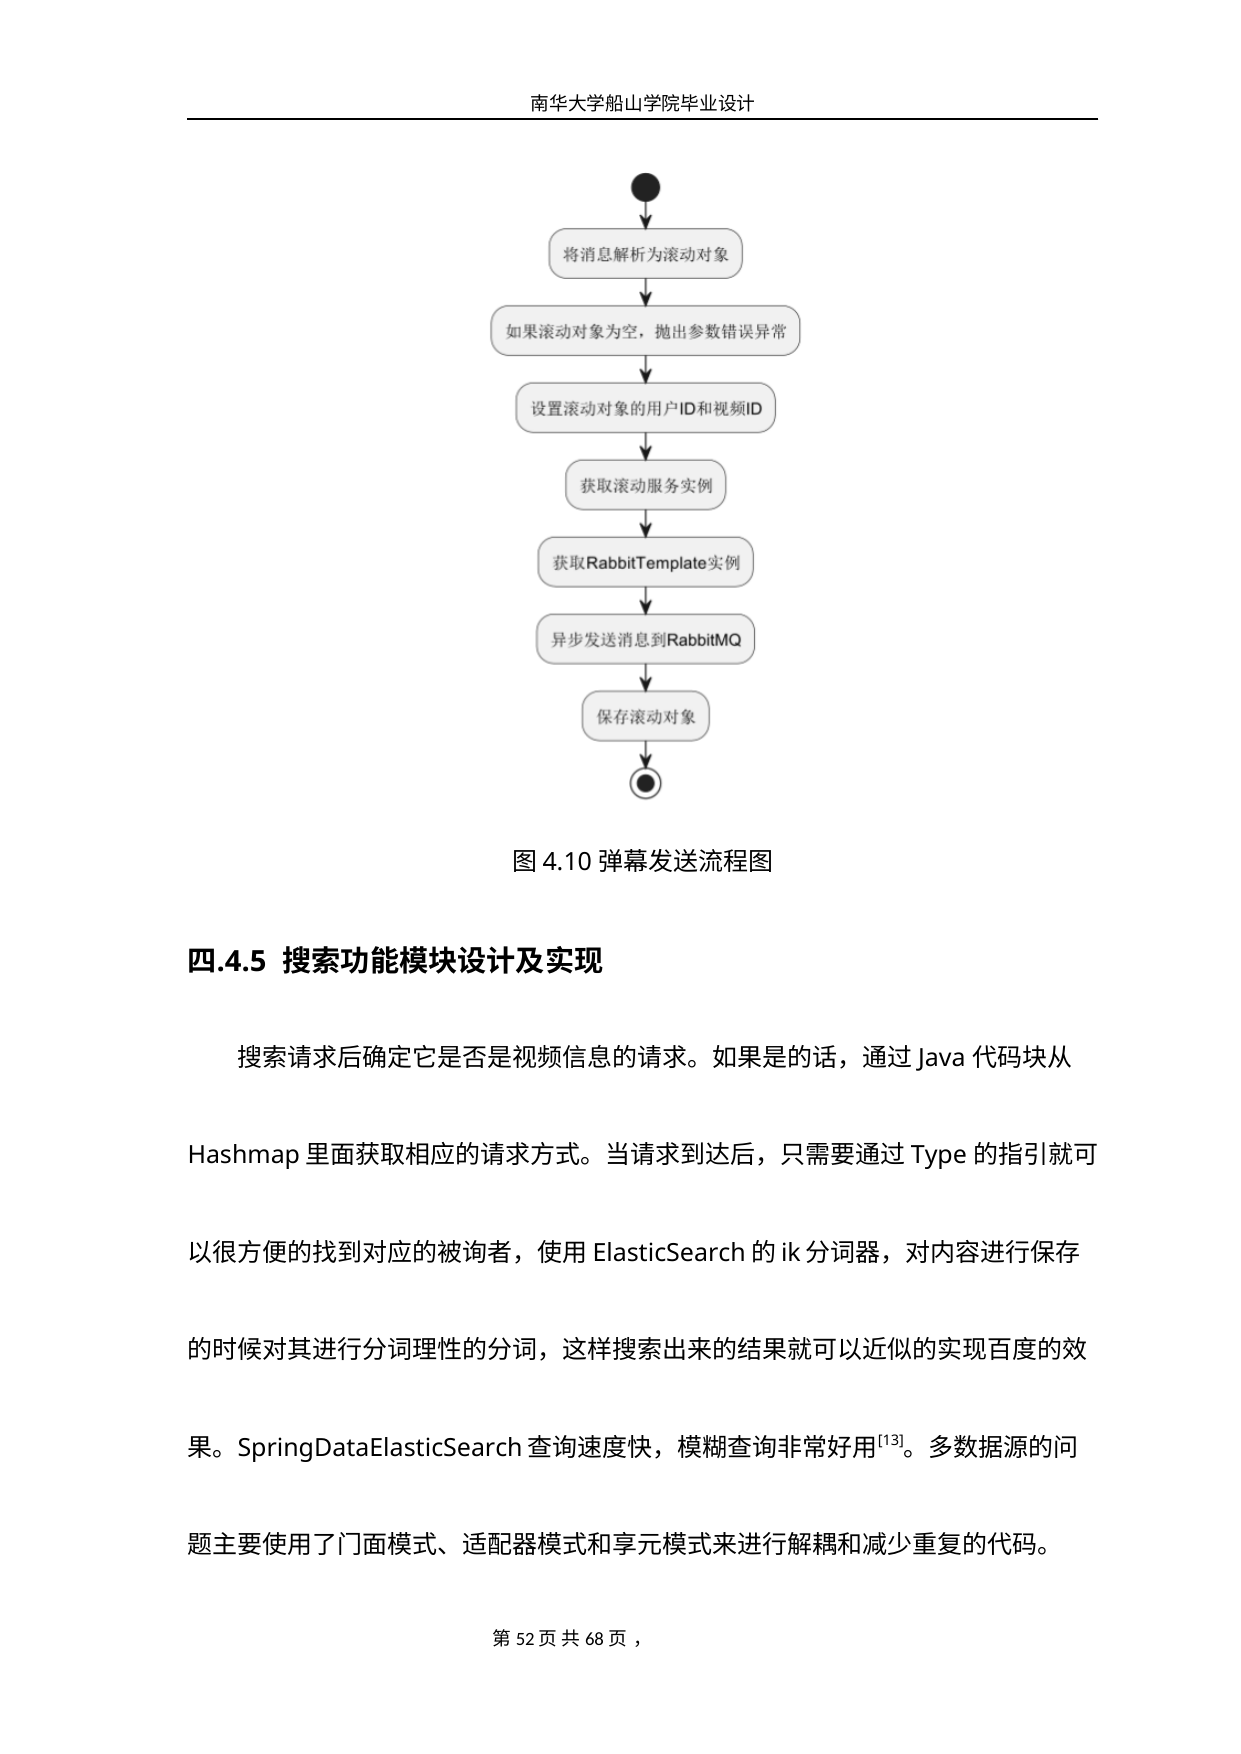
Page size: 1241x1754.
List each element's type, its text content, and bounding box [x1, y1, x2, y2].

picture [479, 162, 807, 806]
text 图4.10 弹幕发送流程图 [187, 827, 1098, 892]
subtitle 搜索功能模块设计及实现 [187, 927, 1098, 992]
list 搜索请求后确定它是否是视频信息的请求。如果是的话，通过 Java 代码块从 Hashmap里面获取相应的请求方式。当请求到达后，只需要通过 Type 的指引就可以很方便的找到对应的被询者，使用ElasticSearch的ik分词器，对内容进行保存的时候对其进行分词理性的分词，这样搜索出来的结果就可以近似的实现百度的效果。SpringDataElasticSearch查询速度快，模糊查询非常好用[13]。多数据源的问题主要使用了门面模式、适配器模式和享元模式来进行解耦和减少重复的代码。 [187, 1023, 1098, 1575]
